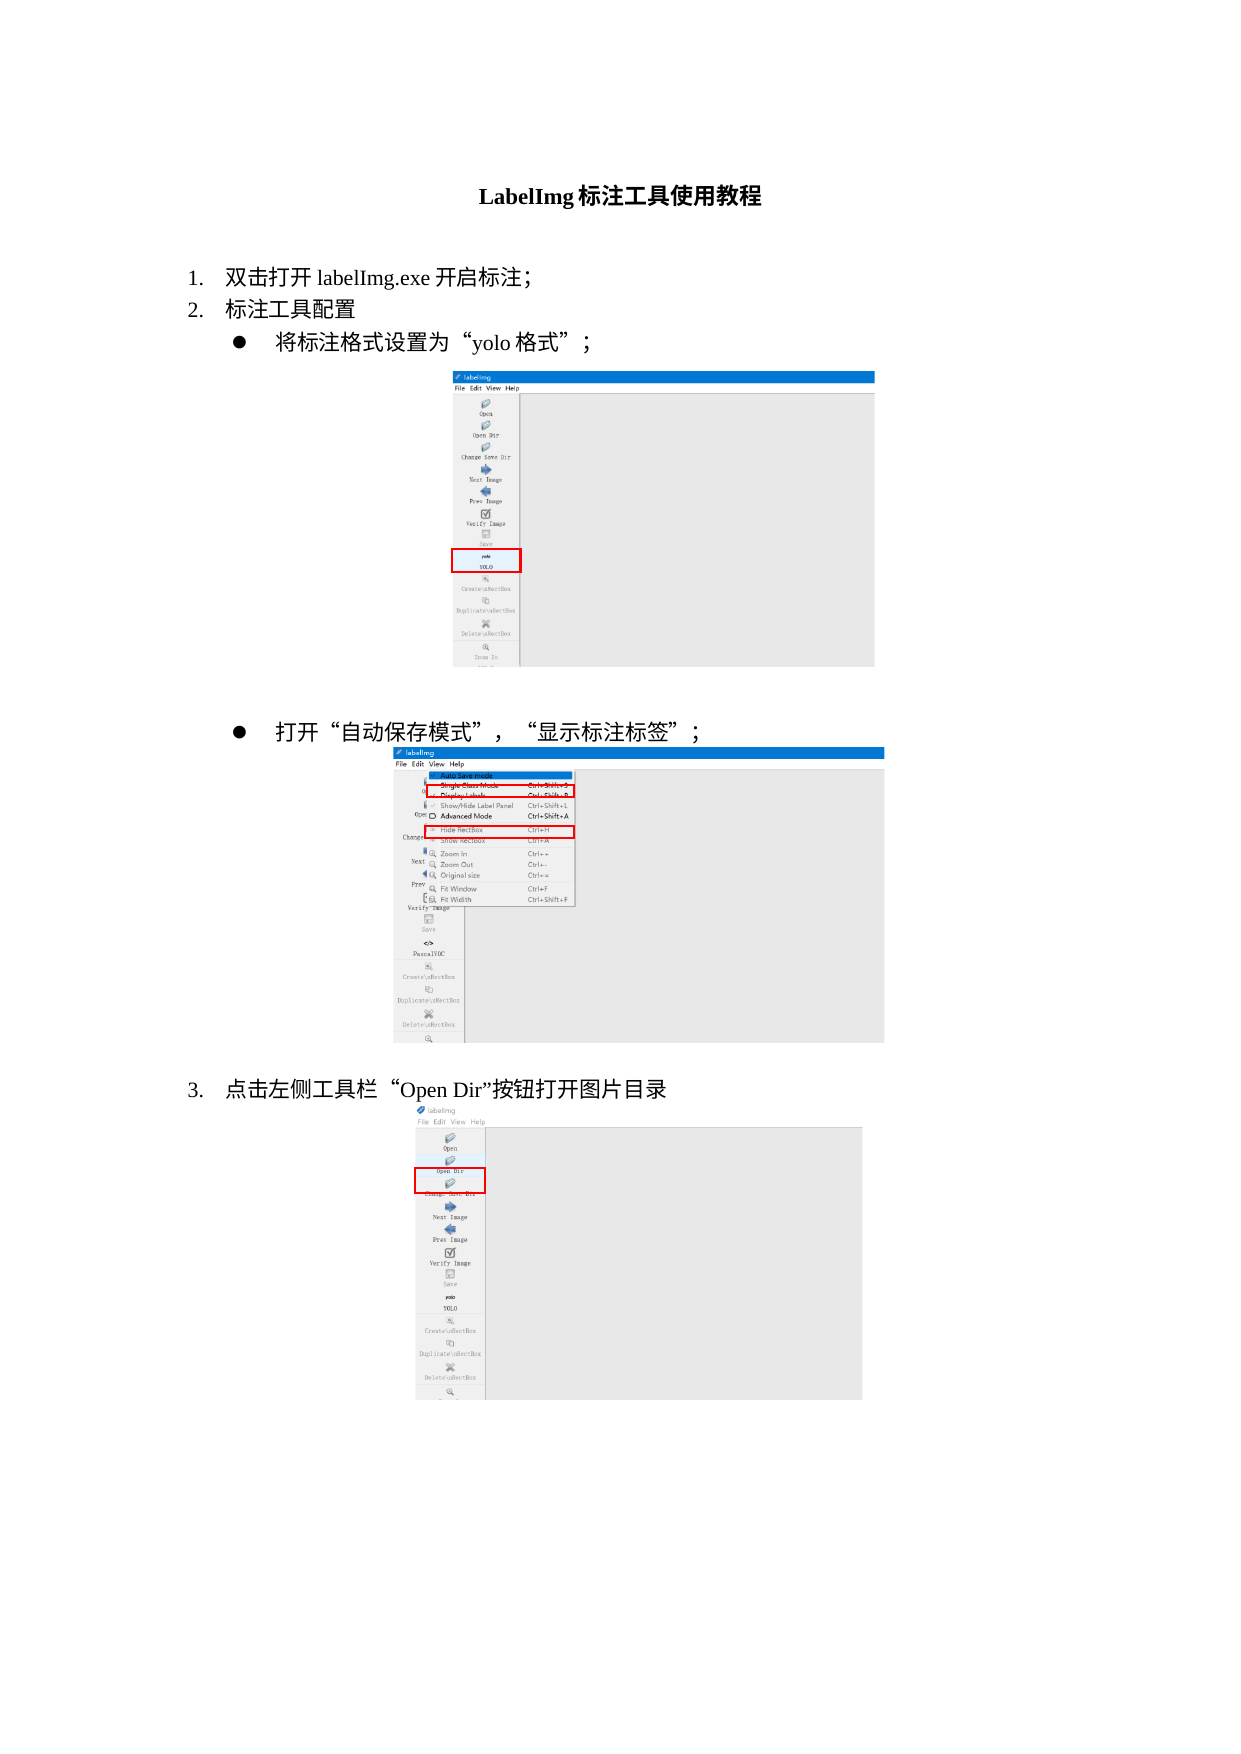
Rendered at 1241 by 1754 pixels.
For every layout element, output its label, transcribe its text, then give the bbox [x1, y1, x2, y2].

picture [415, 1104, 863, 1400]
list 点击左侧工具栏“Open Dir”按钮打开图片目录 [187, 1072, 1053, 1104]
text LabelImg标注工具使用教程 [187, 162, 1053, 227]
list 将标注格式设置为“yolo格式”； [231, 324, 1053, 357]
picture [416, 1169, 484, 1192]
list 双击打开labelImg.exe开启标注； [187, 259, 1053, 292]
picture [453, 550, 519, 571]
list 打开“自动保存模式”，“显示标注标签”； [231, 714, 1053, 747]
list 标注工具配置 [187, 292, 1053, 324]
picture [393, 747, 885, 1043]
picture [452, 371, 875, 667]
